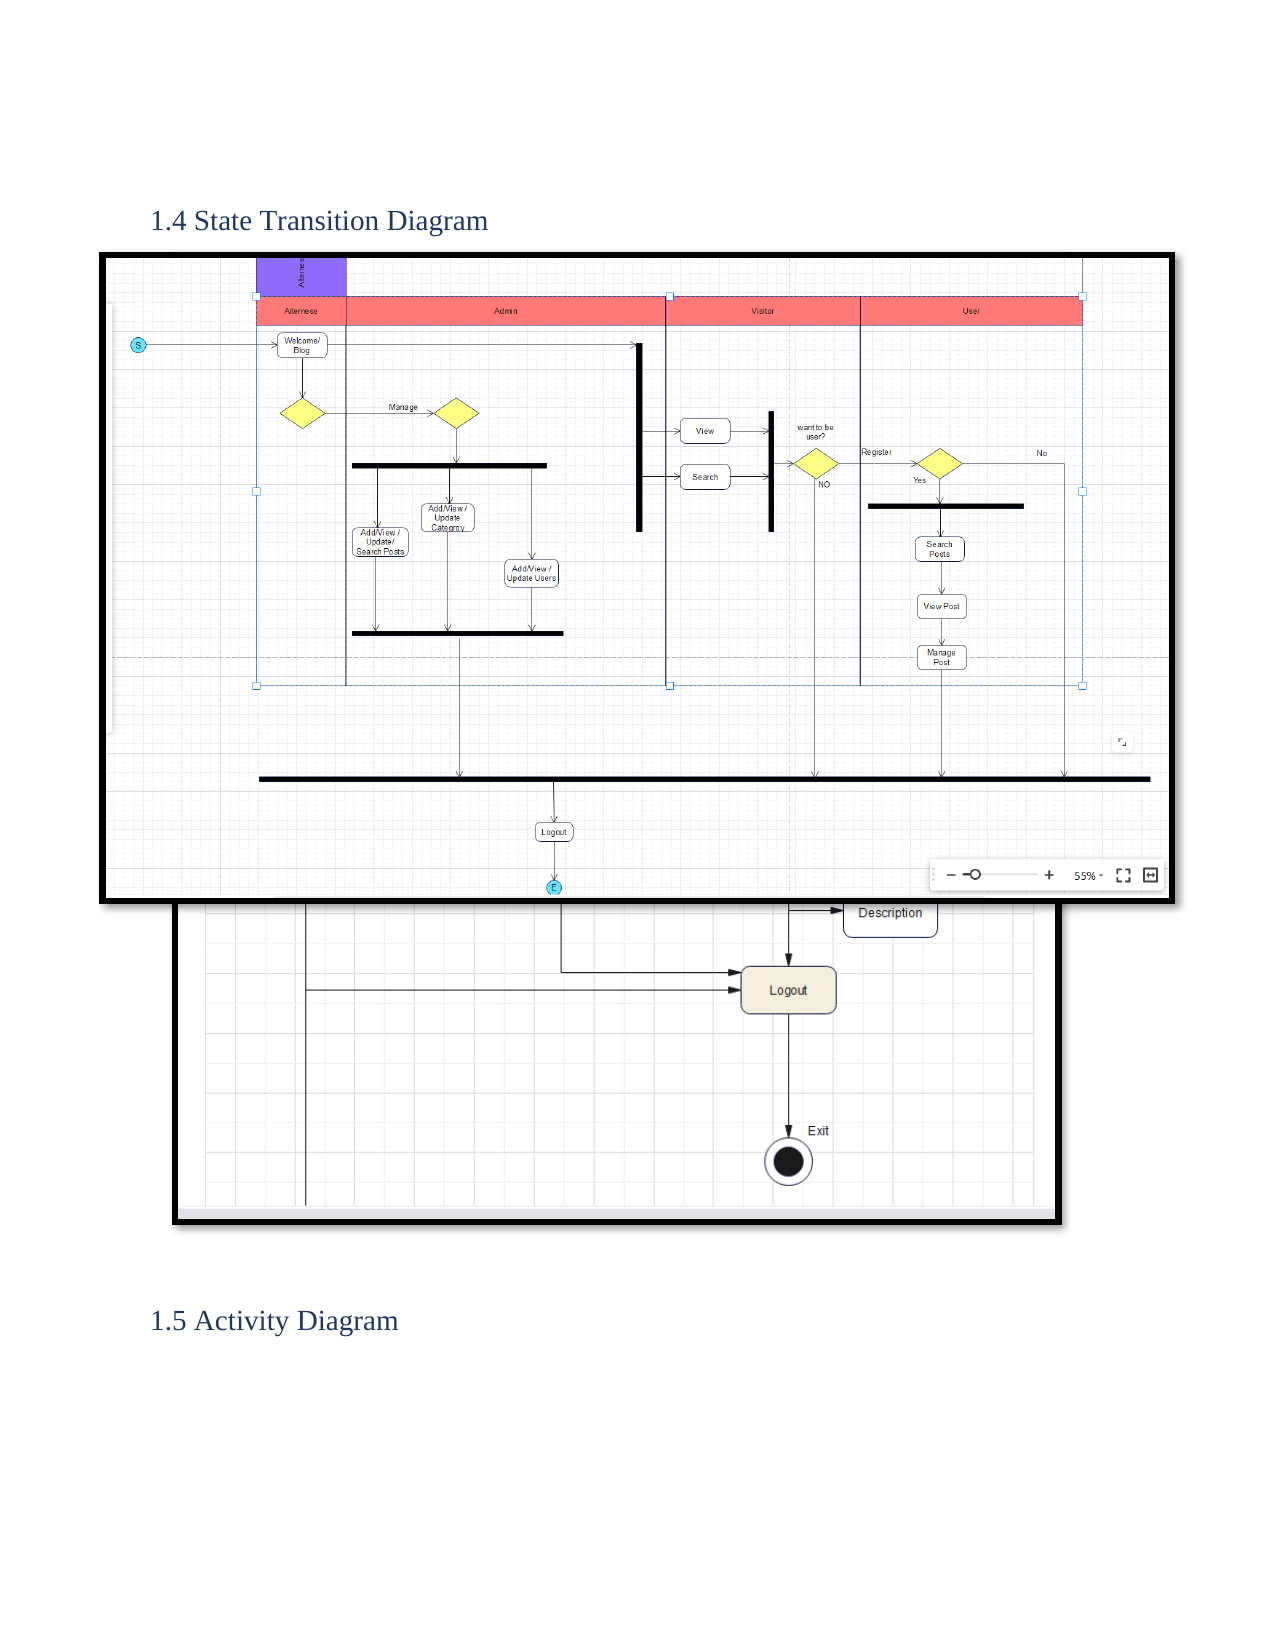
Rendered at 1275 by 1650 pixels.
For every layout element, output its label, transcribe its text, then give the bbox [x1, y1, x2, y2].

picture [178, 904, 1055, 1219]
subtitle 1.5 Activity Diagram [150, 1192, 1125, 1337]
picture [106, 258, 1169, 898]
subtitle 1.4 State Transition Diagram [150, 203, 1125, 236]
